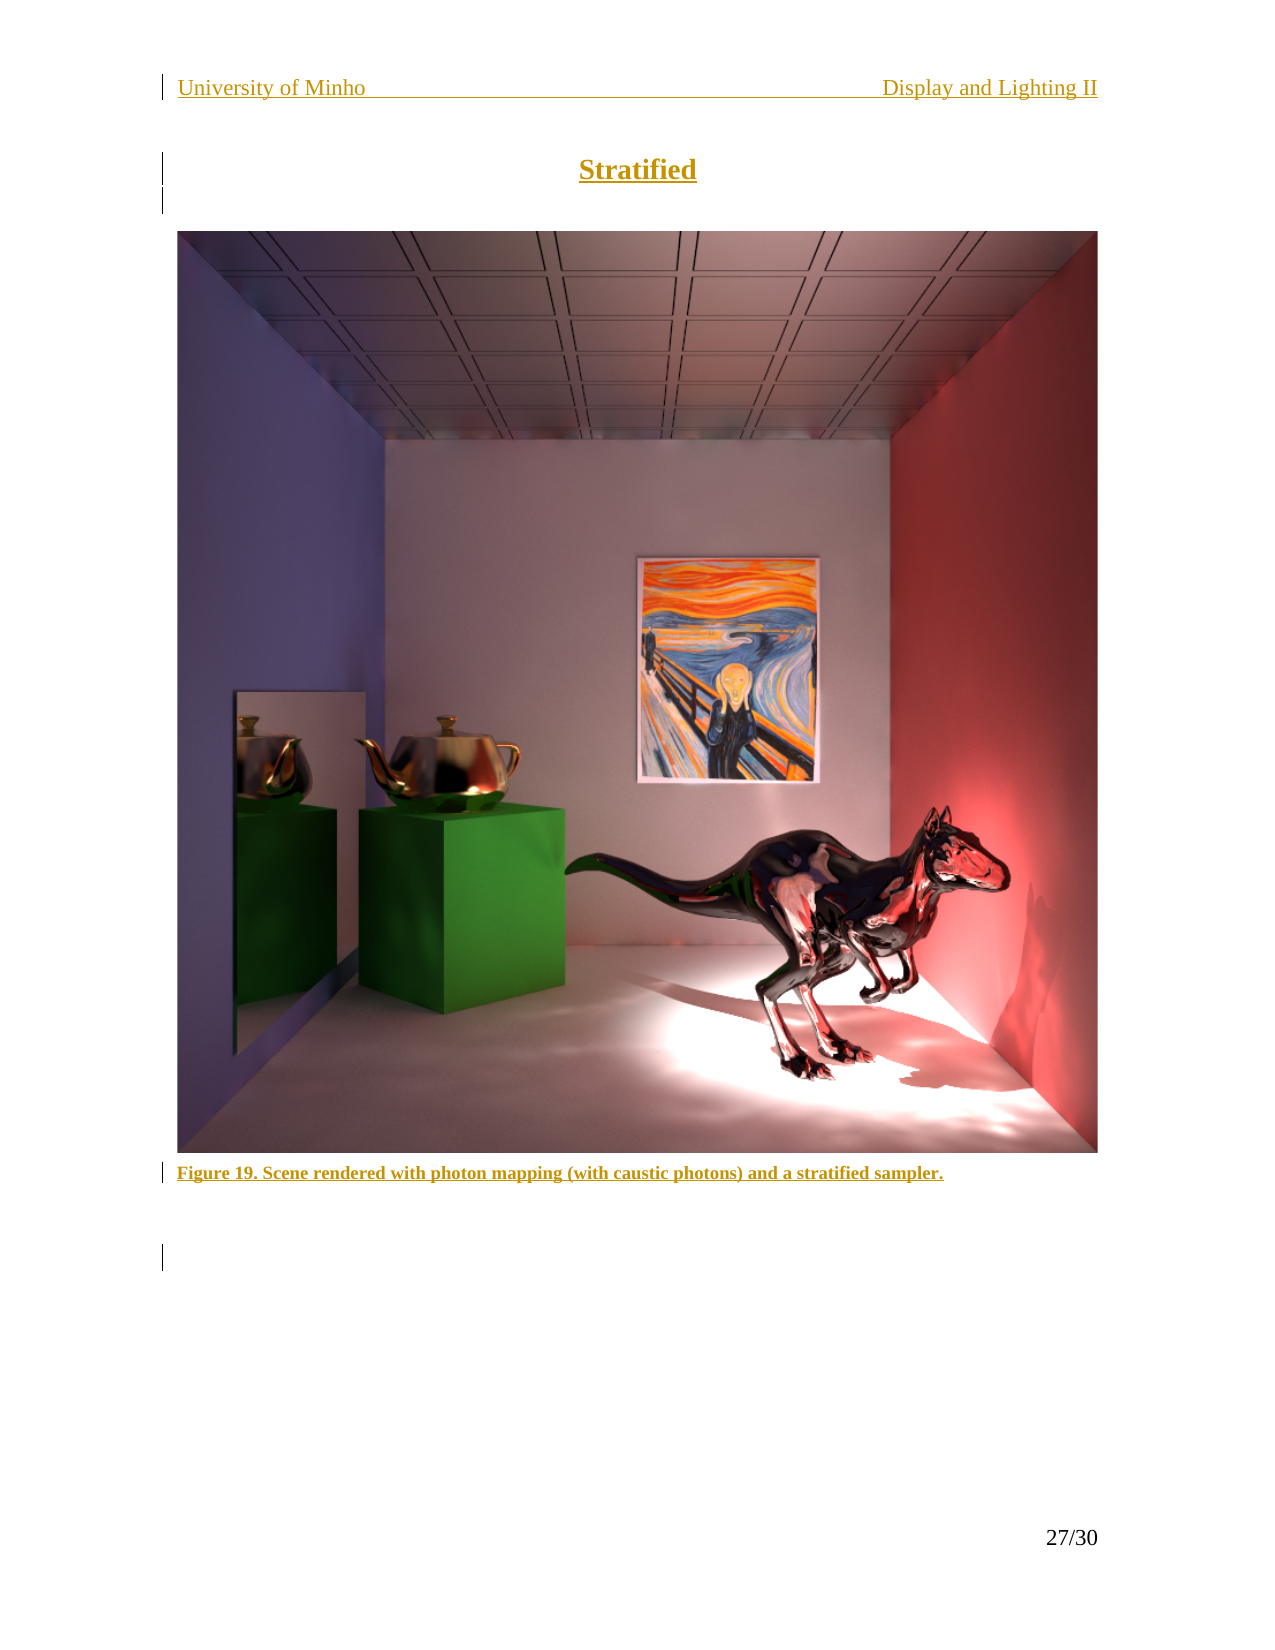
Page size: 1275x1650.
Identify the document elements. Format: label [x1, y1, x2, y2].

picture [177, 231, 1098, 1153]
